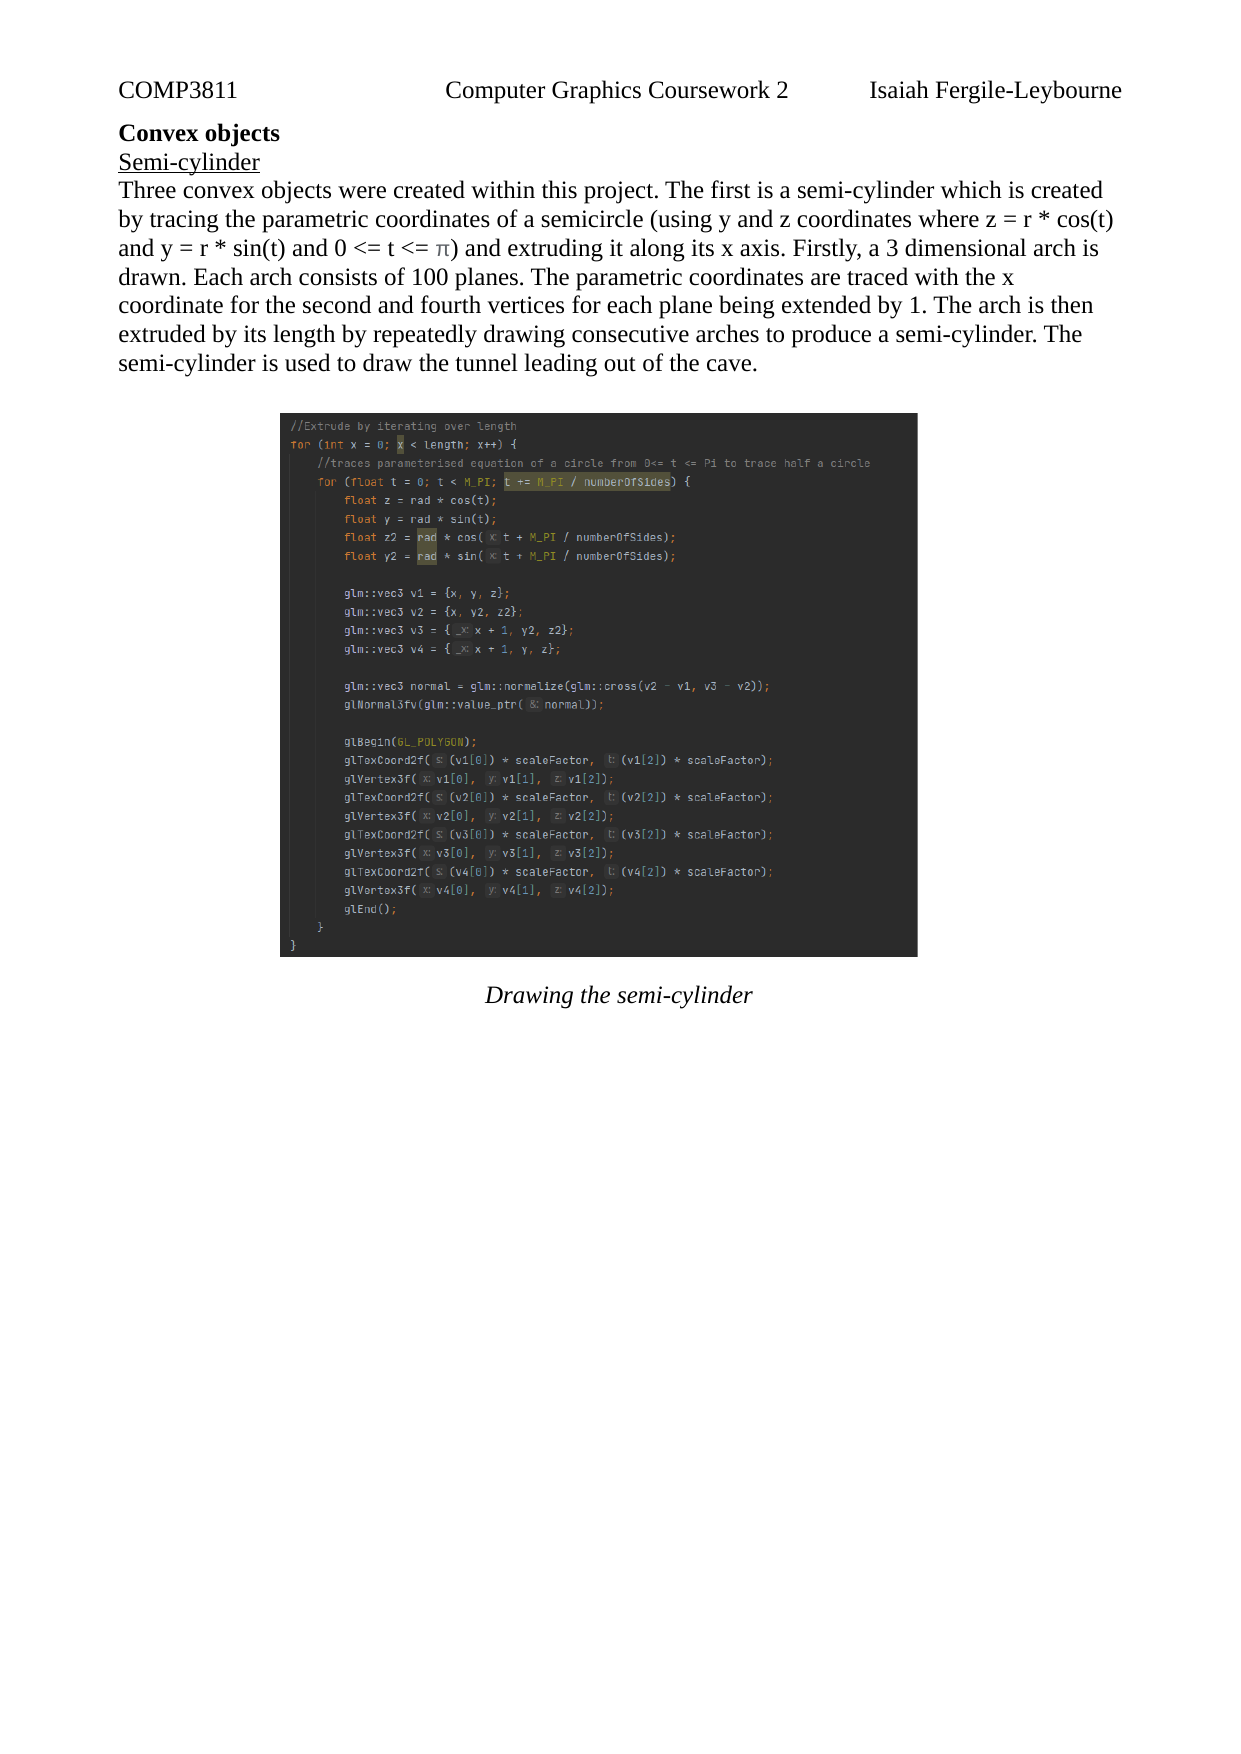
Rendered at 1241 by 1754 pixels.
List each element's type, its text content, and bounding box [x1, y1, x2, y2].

text Convex objects [118, 118, 1122, 147]
text Drawing the semi-cylinder [118, 981, 1122, 1009]
picture [280, 413, 918, 957]
text Semi-cylinder [118, 147, 1122, 176]
text Three convex objects were created within this project. The first is a semi-cylinder which is created by tracing the parametric coordinates of a semicircle (using y and z coordinates where z = r * cos(t) and y = r * sin(t) and 0 <= t <= π) and extruding it along its x axis. Firstly, a 3 dimensional arch is drawn. Each arch consists of 100 planes. The parametric coordinates are traced with the x coordinate for the second and fourth vertices for each plane being extended by 1. The arch is then extruded by its length by repeatedly drawing consecutive arches to produce a semi-cylinder. The semi-cylinder is used to draw the tunnel leading out of the cave. [118, 176, 1122, 377]
